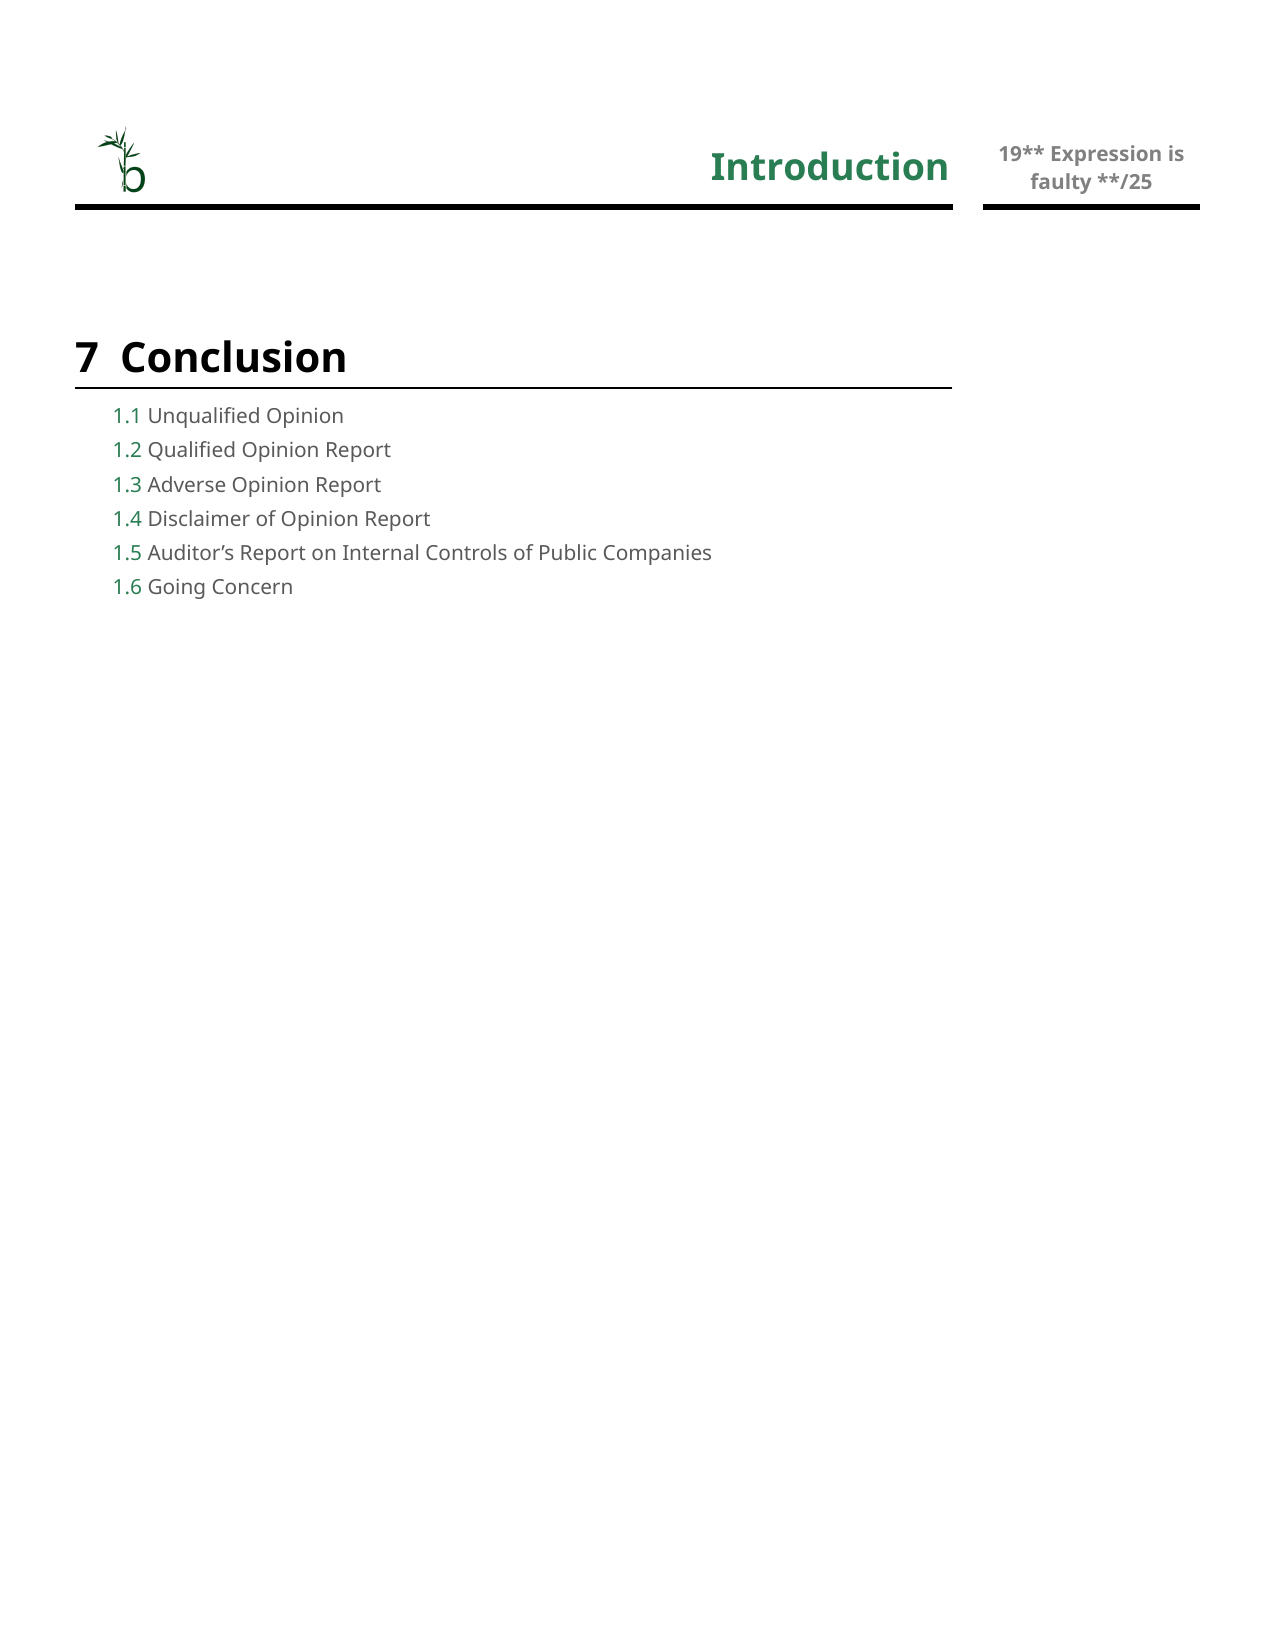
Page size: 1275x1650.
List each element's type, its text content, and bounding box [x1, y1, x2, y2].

picture [95, 124, 148, 196]
list Qualified Opinion Report [112, 436, 952, 464]
list Auditor’s Report on Internal Controls of Public Companies [112, 538, 952, 566]
list Unqualified Opinion [112, 402, 952, 430]
list Going Concern [112, 572, 952, 600]
list Disclaimer of Opinion Report [112, 504, 952, 532]
subtitle Conclusion [75, 328, 952, 387]
list Adverse Opinion Report [112, 470, 952, 498]
